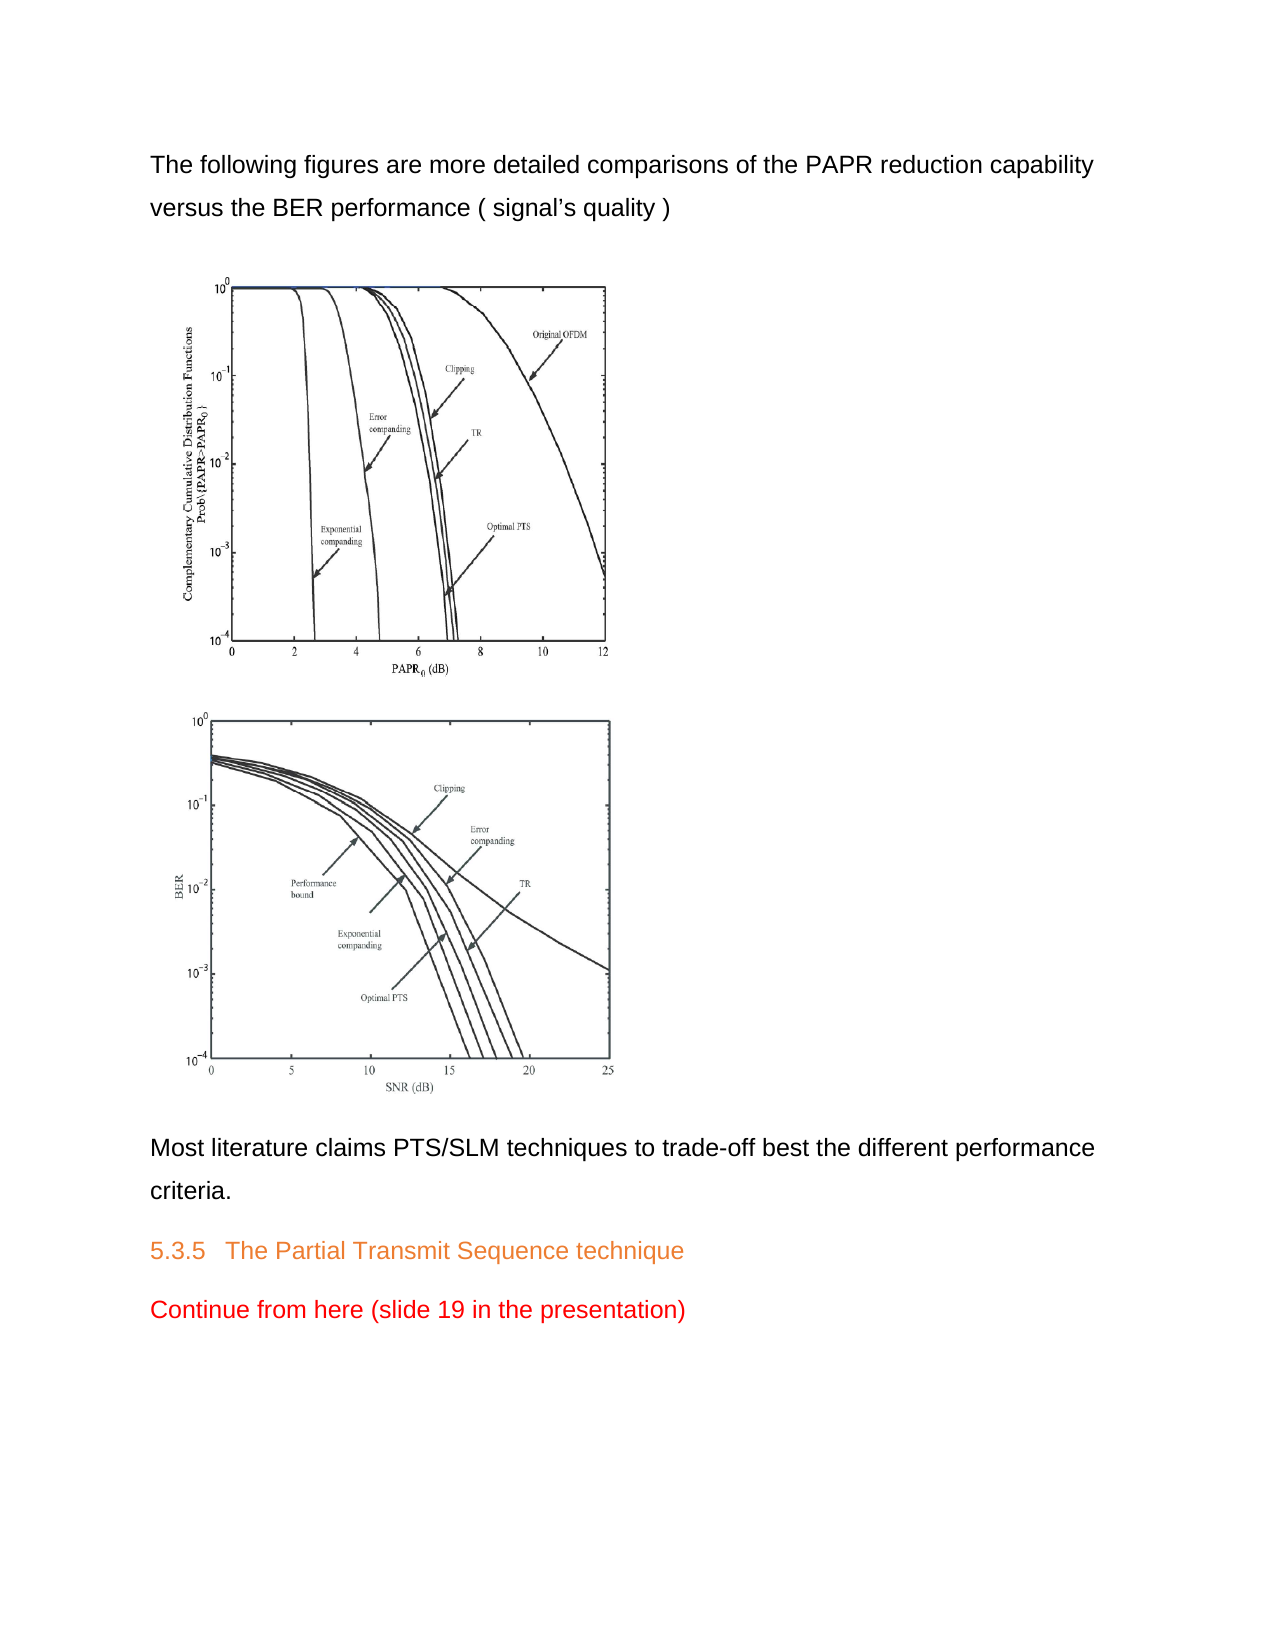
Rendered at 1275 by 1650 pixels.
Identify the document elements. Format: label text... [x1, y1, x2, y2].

text Most literature claims PTS/SLM techniques to trade-off best the different performance criteria. [150, 1133, 1125, 1204]
picture [150, 252, 666, 688]
subtitle The Partial Transmit Sequence technique [150, 1236, 1125, 1264]
text The following figures are more detailed comparisons of the PAPR reduction capability versus the BER performance ( signal’s quality ) [150, 150, 1125, 222]
picture [150, 701, 647, 1102]
text Continue from here (slide 19 in the presentation) [150, 1295, 1125, 1324]
